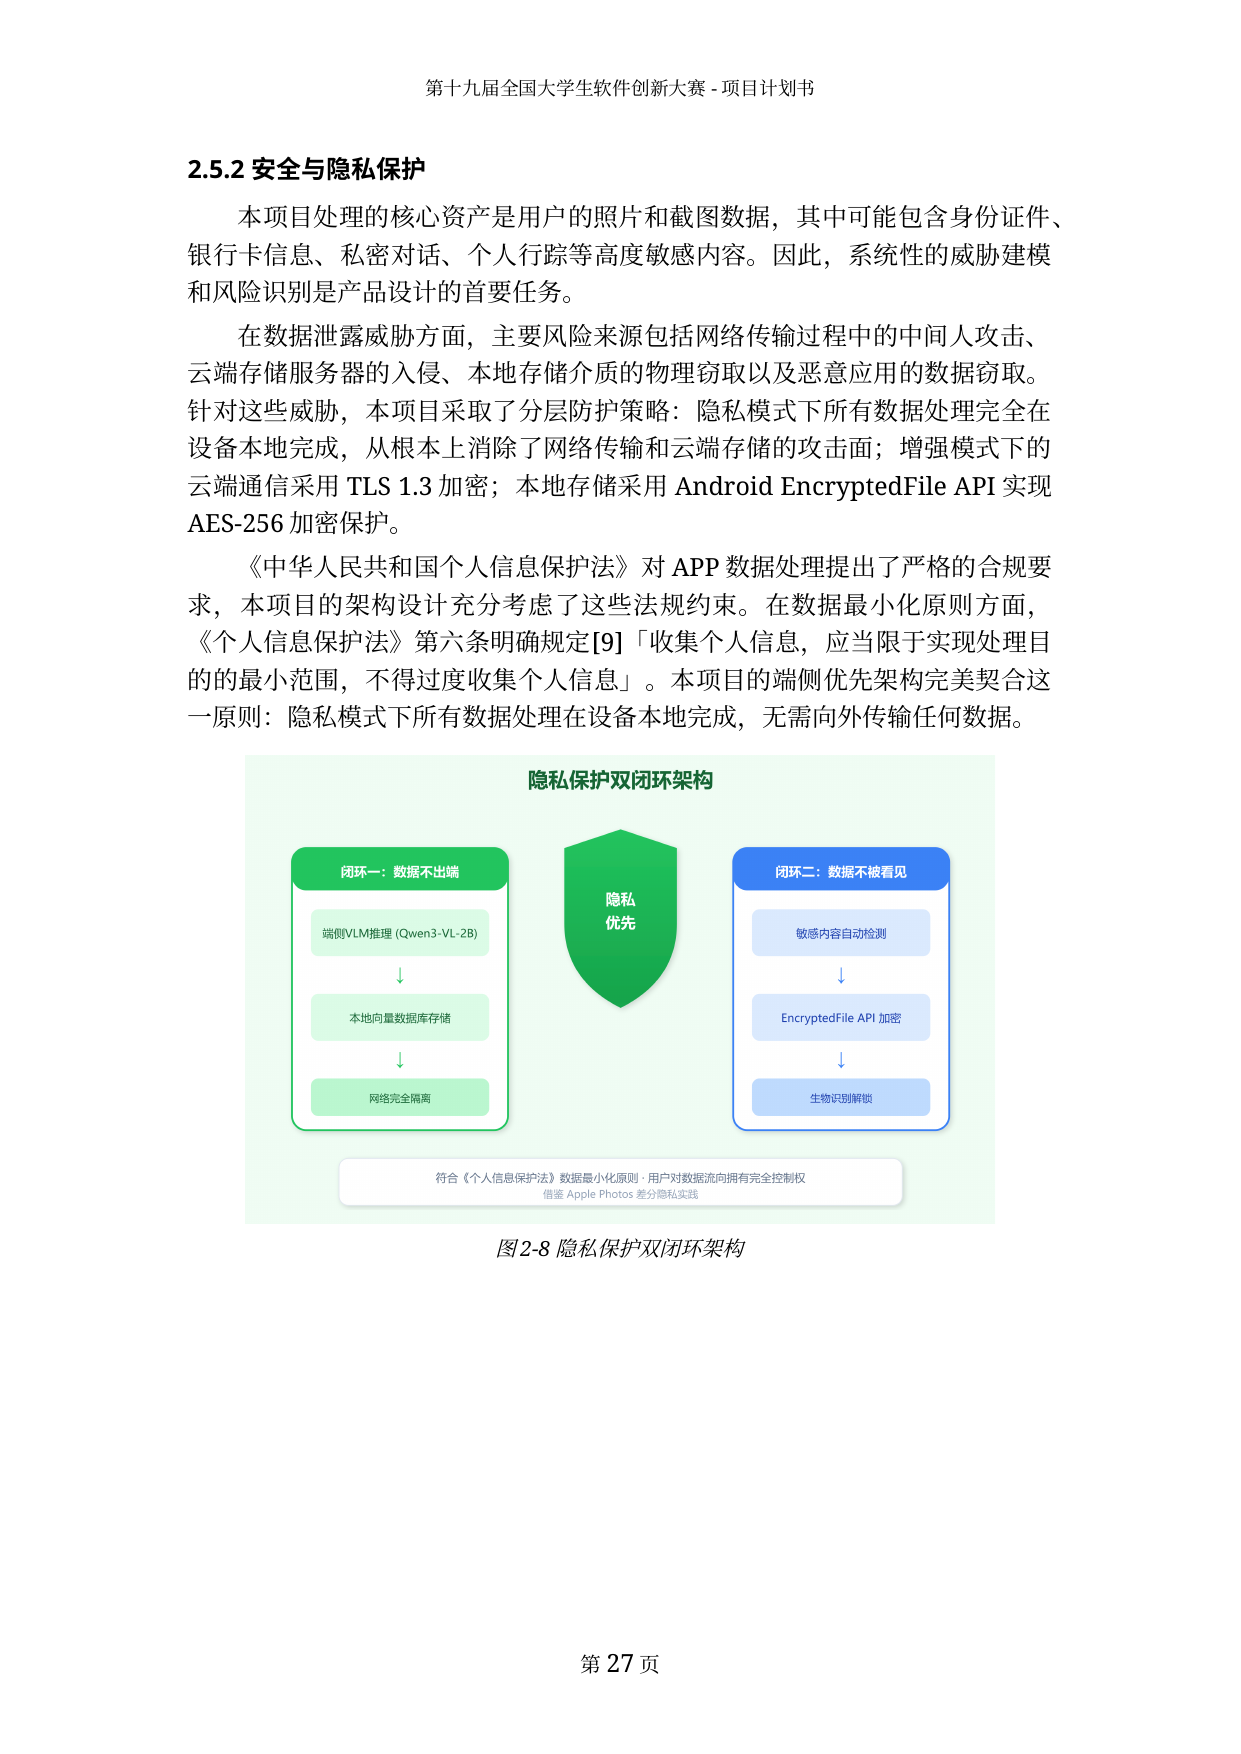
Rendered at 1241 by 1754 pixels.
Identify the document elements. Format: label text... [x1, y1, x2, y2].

text 本项目处理的核心资产是用户的照片和截图数据，其中可能包含身份证件、银行卡信息、私密对话、个人行踪等高度敏感内容。因此，系统性的威胁建模和风险识别是产品设计的首要任务。 [187, 197, 1053, 309]
text 《中华人民共和国个人信息保护法》对APP数据处理提出了严格的合规要求，本项目的架构设计充分考虑了这些法规约束。在数据最小化原则方面，《个人信息保护法》第六条明确规定[9]「收集个人信息，应当限于实现处理目的的最小范围，不得过度收集个人信息」。本项目的端侧优先架构完美契合这一原则：隐私模式下所有数据处理在设备本地完成，无需向外传输任何数据。 [187, 547, 1053, 734]
subtitle 2.5.2 安全与隐私保护 [187, 150, 1053, 186]
text 图2-8 隐私保护双闭环架构 [187, 1232, 1053, 1262]
text 在数据泄露威胁方面，主要风险来源包括网络传输过程中的中间人攻击、云端存储服务器的入侵、本地存储介质的物理窃取以及恶意应用的数据窃取。针对这些威胁，本项目采取了分层防护策略：隐私模式下所有数据处理完全在设备本地完成，从根本上消除了网络传输和云端存储的攻击面；增强模式下的云端通信采用TLS 1.3加密；本地存储采用Android EncryptedFile API实现AES-256加密保护。 [187, 315, 1053, 540]
picture [245, 755, 995, 1224]
